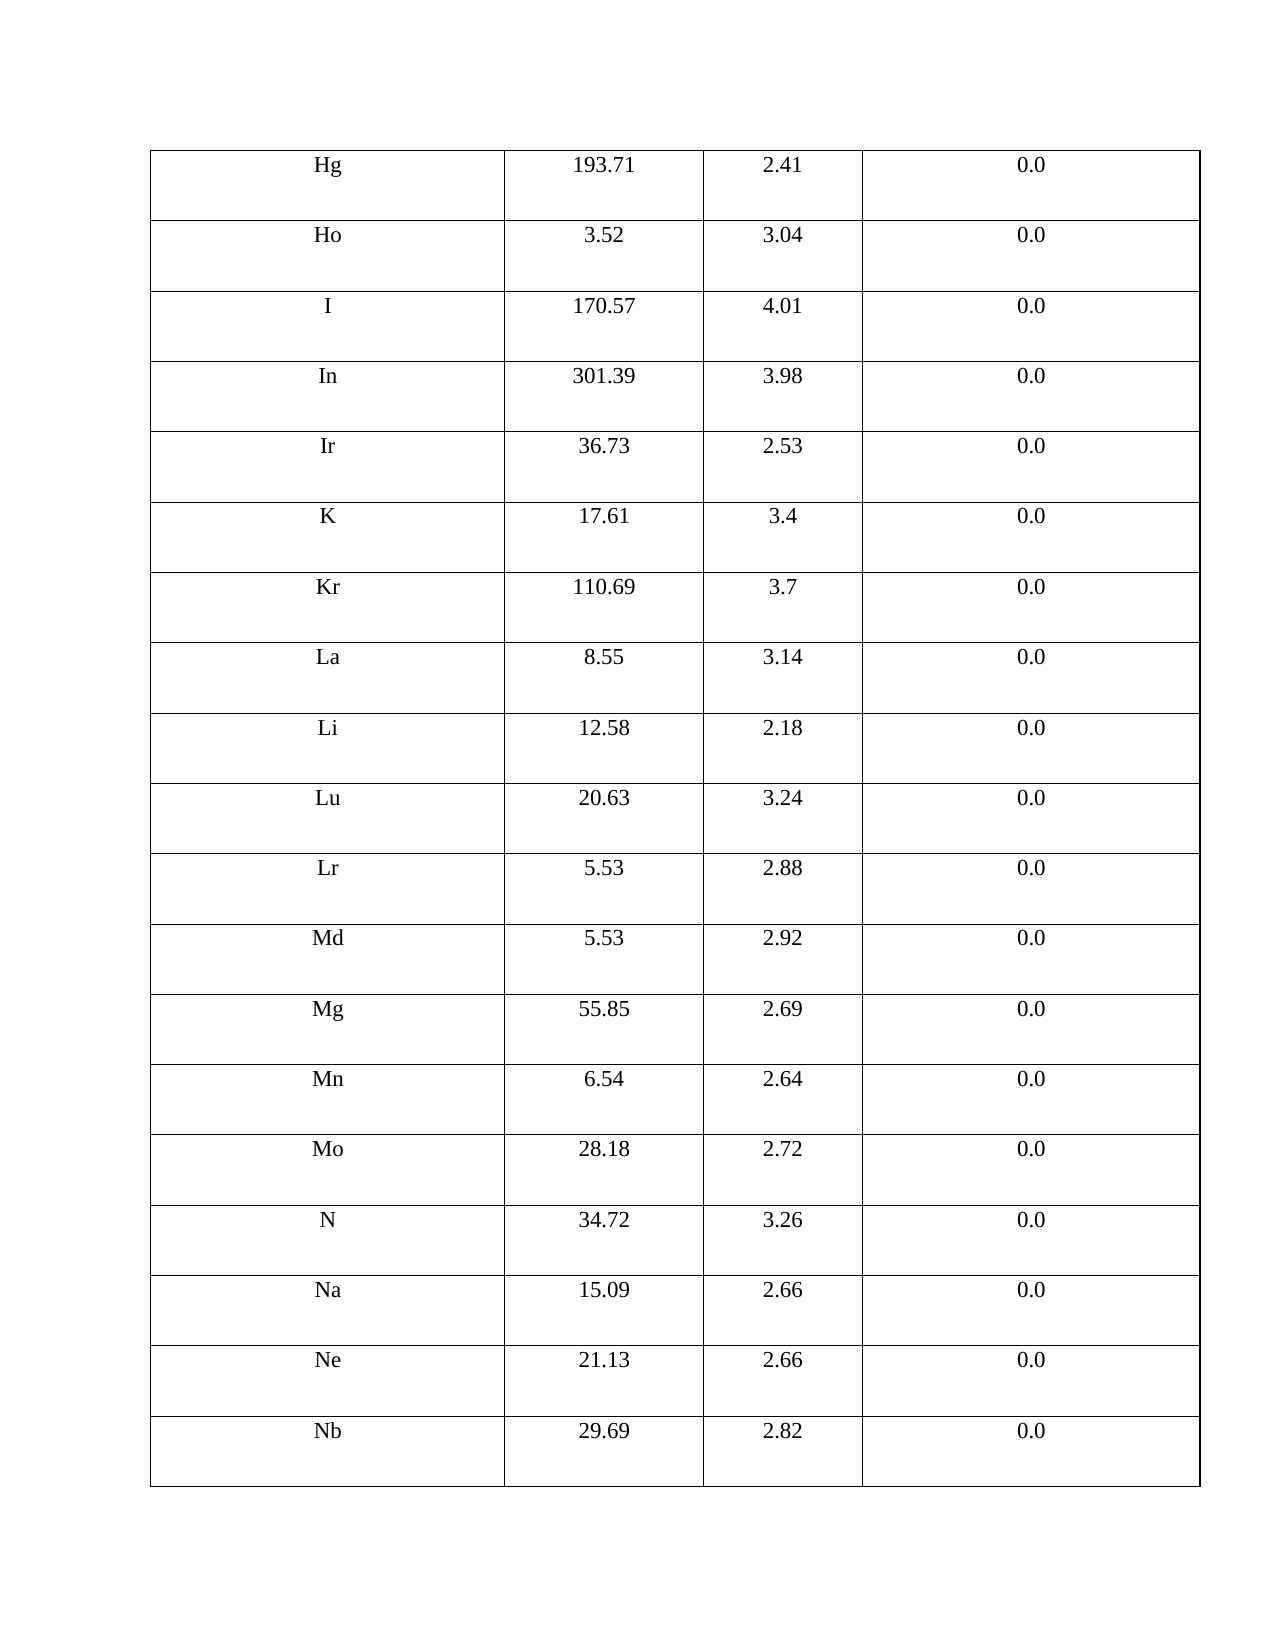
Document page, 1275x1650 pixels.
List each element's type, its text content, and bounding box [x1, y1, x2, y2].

table_cell 0.0 [863, 432, 1199, 502]
table_cell 2.82 [704, 1417, 862, 1486]
table_cell 55.85 [505, 995, 703, 1064]
table_cell 5.53 [505, 925, 703, 994]
table_cell 0.0 [863, 1135, 1199, 1205]
table_cell Ho [151, 221, 504, 291]
table_cell 2.92 [704, 925, 862, 994]
table_cell 0.0 [863, 925, 1199, 994]
table_cell 21.13 [505, 1346, 703, 1416]
table_cell 3.24 [704, 784, 862, 853]
table_cell Ir [151, 432, 504, 502]
table_cell 4.01 [704, 292, 862, 361]
table_cell 2.66 [704, 1346, 862, 1416]
table_cell K [151, 503, 504, 572]
table_cell 0.0 [863, 1276, 1199, 1345]
table_cell Ne [151, 1346, 504, 1416]
table_cell Mn [151, 1065, 504, 1134]
table_cell 0.0 [863, 854, 1199, 923]
table_cell Li [151, 714, 504, 783]
table_cell 2.64 [704, 1065, 862, 1134]
table_cell 2.69 [704, 995, 862, 1064]
table_cell 3.26 [704, 1206, 862, 1275]
table_cell 3.7 [704, 573, 862, 642]
table_cell 29.69 [505, 1417, 703, 1486]
table_cell 2.66 [704, 1276, 862, 1345]
table_cell 36.73 [505, 432, 703, 502]
table_cell Hg [151, 151, 504, 220]
table_cell N [151, 1206, 504, 1275]
table_cell 2.72 [704, 1135, 862, 1205]
table_cell 0.0 [863, 151, 1199, 220]
table_cell Na [151, 1276, 504, 1345]
table_cell 0.0 [863, 643, 1199, 712]
table_cell 3.14 [704, 643, 862, 712]
table_cell 0.0 [863, 503, 1199, 572]
table_cell 0.0 [863, 362, 1199, 431]
table_cell 8.55 [505, 643, 703, 712]
table_cell Lu [151, 784, 504, 853]
table_cell Kr [151, 573, 504, 642]
table_cell 2.41 [704, 151, 862, 220]
table_cell 0.0 [863, 1346, 1199, 1416]
table_cell 0.0 [863, 221, 1199, 291]
table_cell 301.39 [505, 362, 703, 431]
table_cell Nb [151, 1417, 504, 1486]
table_cell 2.53 [704, 432, 862, 502]
table_cell 0.0 [863, 714, 1199, 783]
table_cell 2.18 [704, 714, 862, 783]
table_cell 170.57 [505, 292, 703, 361]
table_cell 193.71 [505, 151, 703, 220]
table_cell I [151, 292, 504, 361]
table_cell Lr [151, 854, 504, 923]
table_cell 3.4 [704, 503, 862, 572]
table_cell La [151, 643, 504, 712]
table_cell 20.63 [505, 784, 703, 853]
table_cell 0.0 [863, 573, 1199, 642]
table_cell 12.58 [505, 714, 703, 783]
table_cell 3.52 [505, 221, 703, 291]
table_cell In [151, 362, 504, 431]
table_cell 0.0 [863, 784, 1199, 853]
table_cell 5.53 [505, 854, 703, 923]
table_cell 28.18 [505, 1135, 703, 1205]
table_cell 34.72 [505, 1206, 703, 1275]
table_cell 0.0 [863, 1417, 1199, 1486]
table_cell 17.61 [505, 503, 703, 572]
table_cell 0.0 [863, 292, 1199, 361]
table_cell 3.98 [704, 362, 862, 431]
table_cell 0.0 [863, 1065, 1199, 1134]
table_cell 2.88 [704, 854, 862, 923]
table_cell 6.54 [505, 1065, 703, 1134]
table_cell 0.0 [863, 1206, 1199, 1275]
table_cell Mg [151, 995, 504, 1064]
table_cell Md [151, 925, 504, 994]
table_cell 0.0 [863, 995, 1199, 1064]
table_cell 15.09 [505, 1276, 703, 1345]
table_cell 110.69 [505, 573, 703, 642]
table_cell 3.04 [704, 221, 862, 291]
table_cell Mo [151, 1135, 504, 1205]
